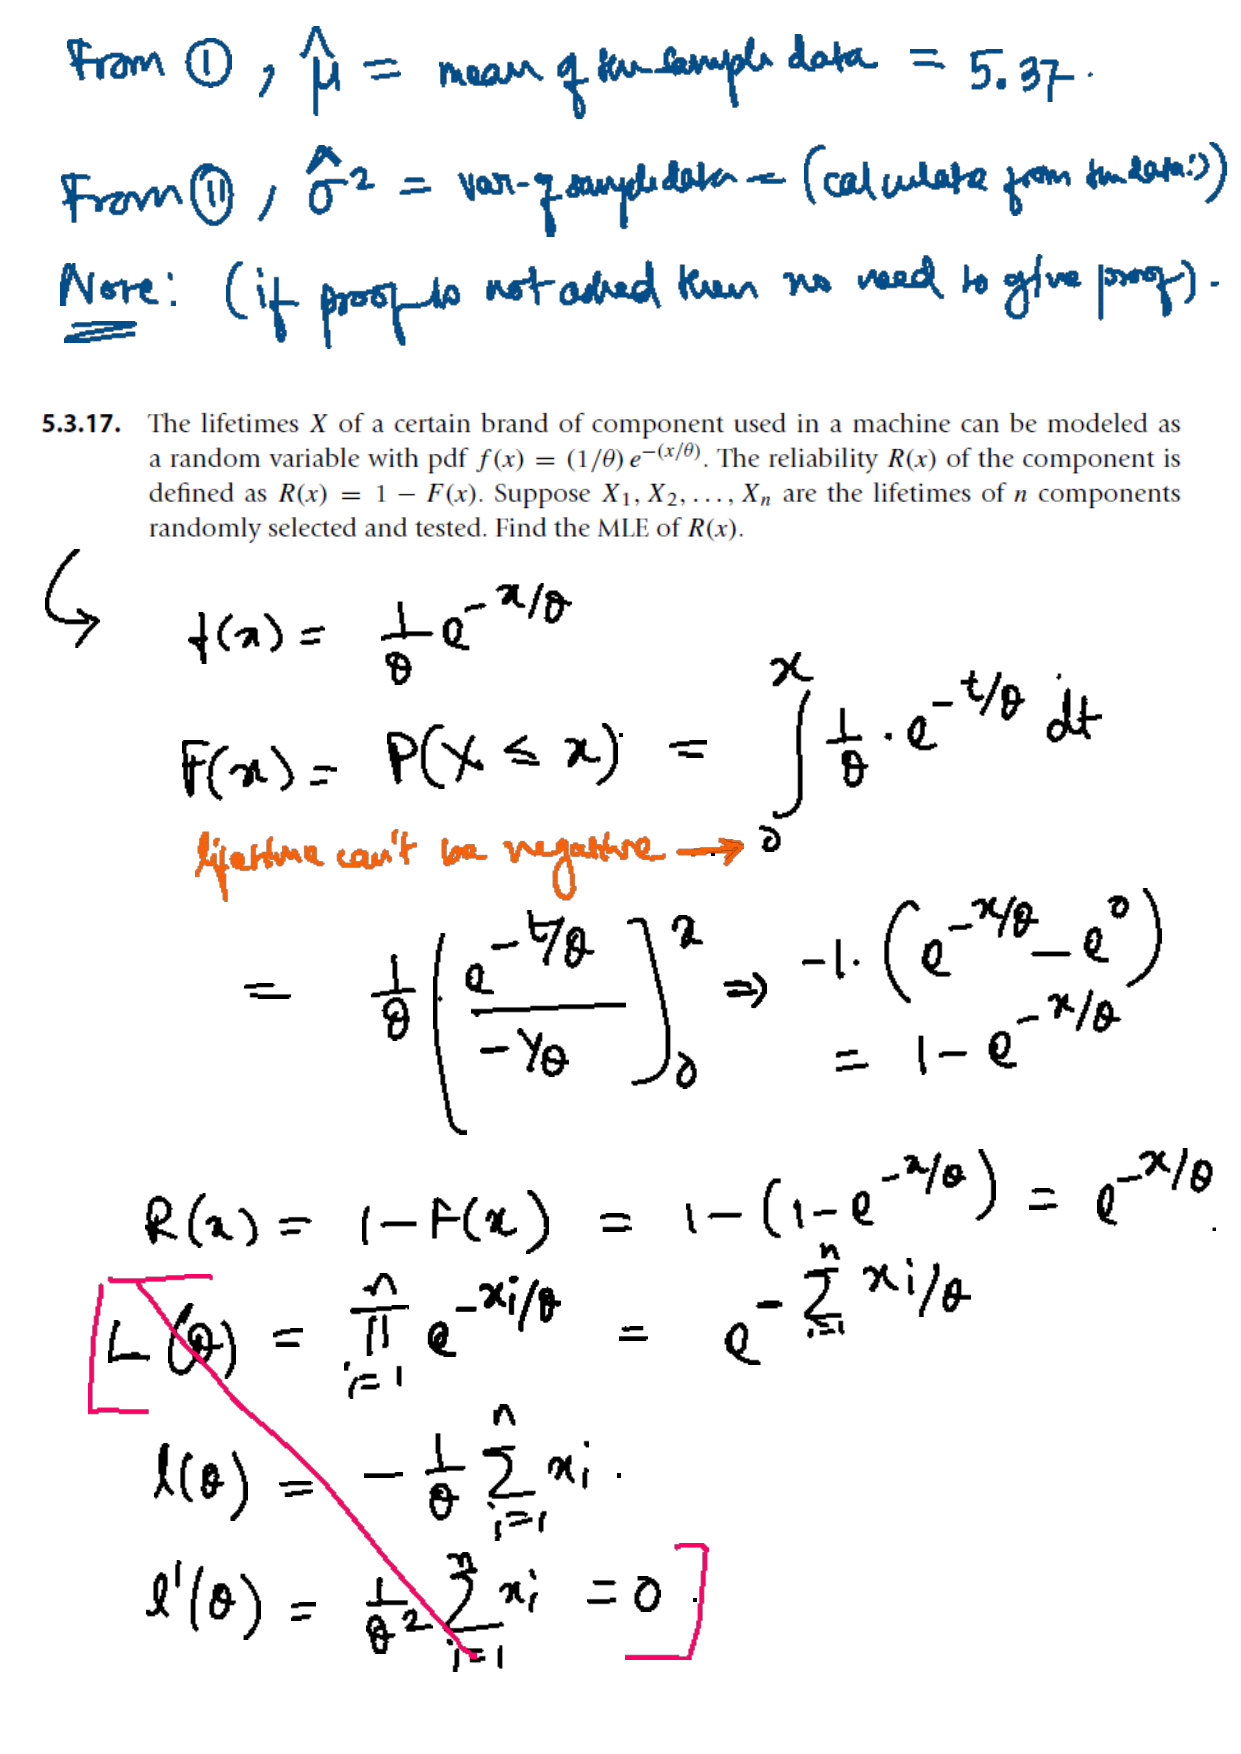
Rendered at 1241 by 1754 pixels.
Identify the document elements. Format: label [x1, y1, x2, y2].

picture [910, 49, 1093, 102]
picture [64, 321, 137, 343]
picture [600, 1213, 632, 1232]
picture [362, 1197, 517, 1245]
picture [802, 888, 1162, 1075]
picture [88, 1273, 589, 1672]
picture [182, 740, 337, 801]
picture [60, 263, 176, 306]
picture [1097, 1148, 1216, 1231]
picture [686, 1149, 996, 1365]
picture [188, 612, 325, 664]
picture [526, 1190, 549, 1254]
picture [29, 404, 1197, 547]
picture [226, 254, 1219, 349]
picture [371, 910, 626, 1135]
picture [387, 723, 618, 789]
picture [804, 142, 1227, 216]
picture [145, 1193, 312, 1248]
picture [439, 34, 878, 119]
picture [244, 983, 291, 999]
picture [619, 1326, 648, 1341]
picture [587, 1543, 709, 1660]
picture [759, 652, 1102, 852]
picture [195, 829, 744, 902]
picture [1029, 1188, 1058, 1210]
picture [627, 915, 767, 1089]
picture [45, 549, 100, 648]
picture [67, 38, 232, 88]
picture [669, 740, 707, 758]
picture [381, 583, 572, 685]
picture [61, 145, 786, 237]
picture [259, 26, 401, 116]
